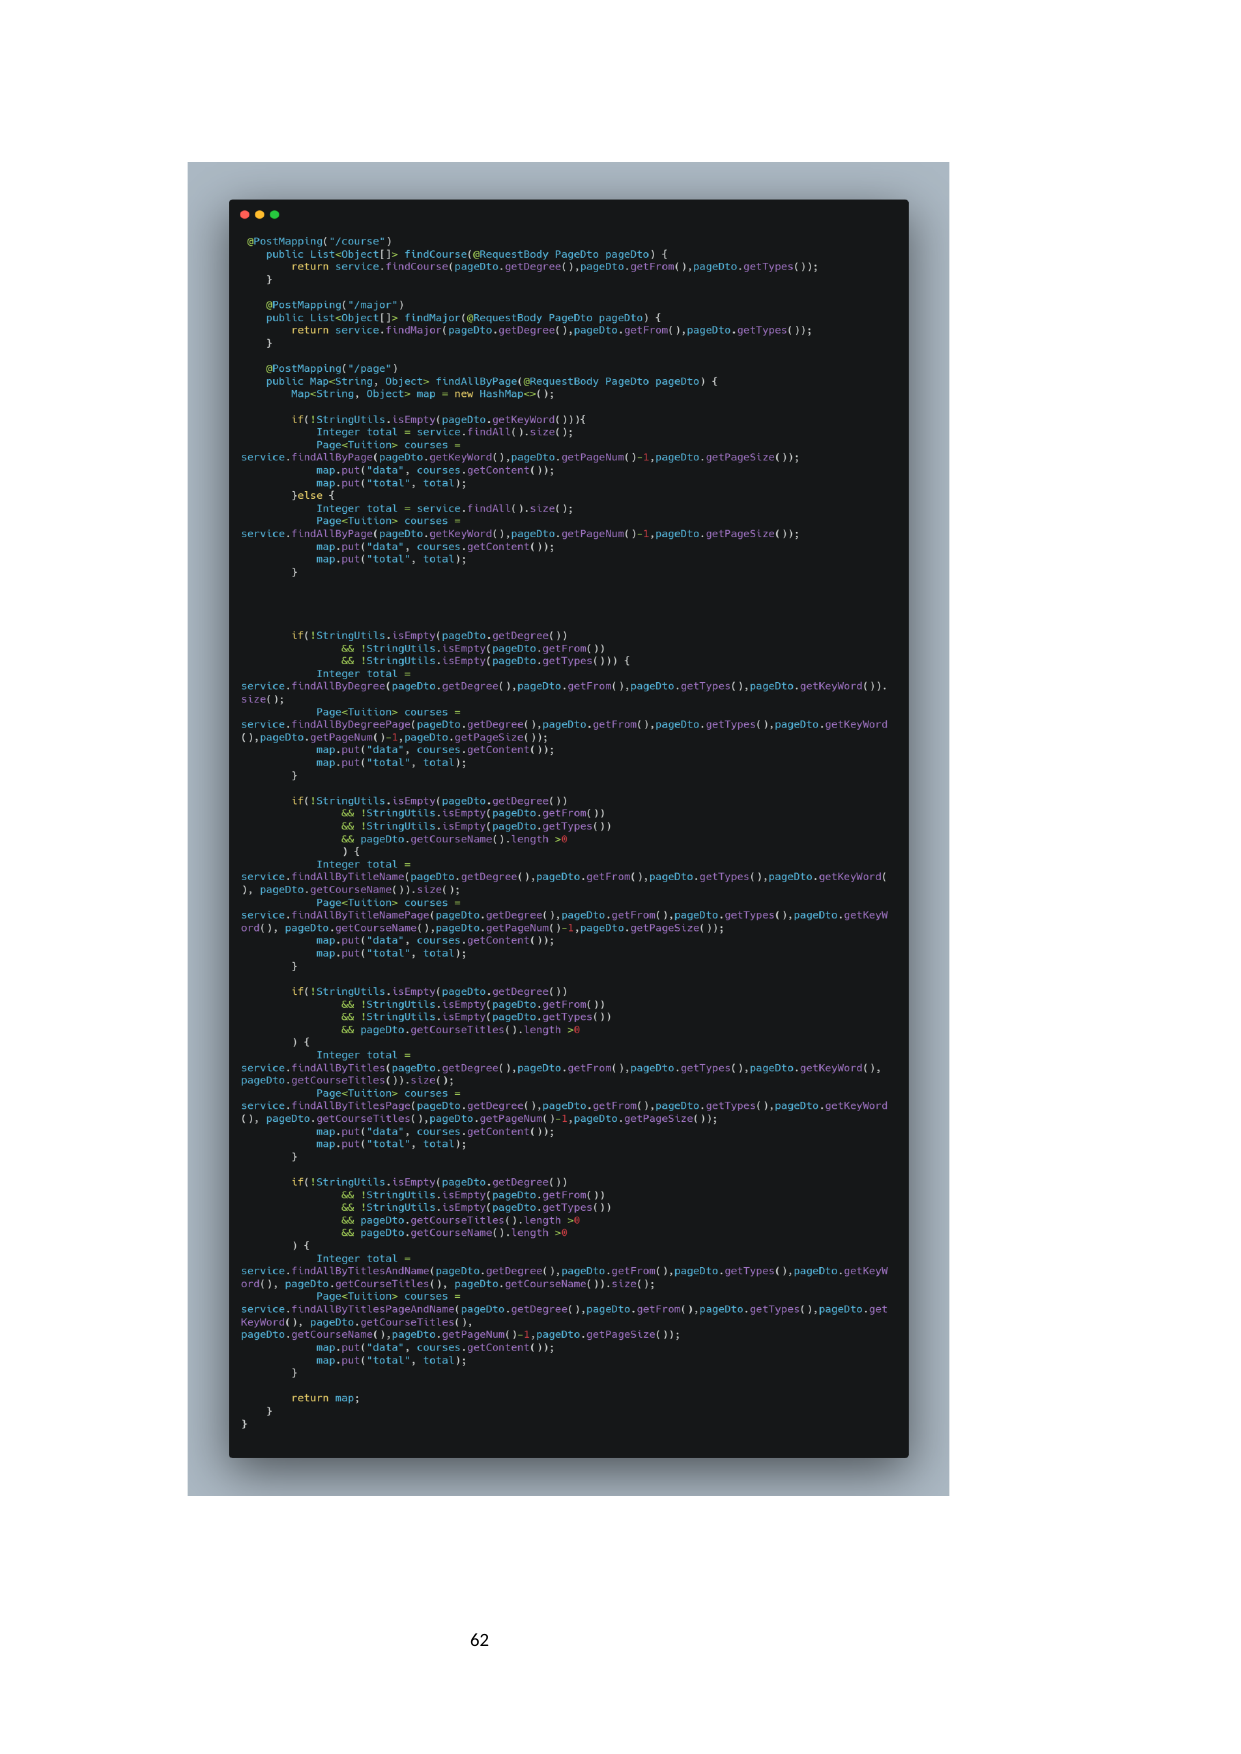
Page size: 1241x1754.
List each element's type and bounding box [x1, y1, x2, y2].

picture [187, 162, 950, 1496]
